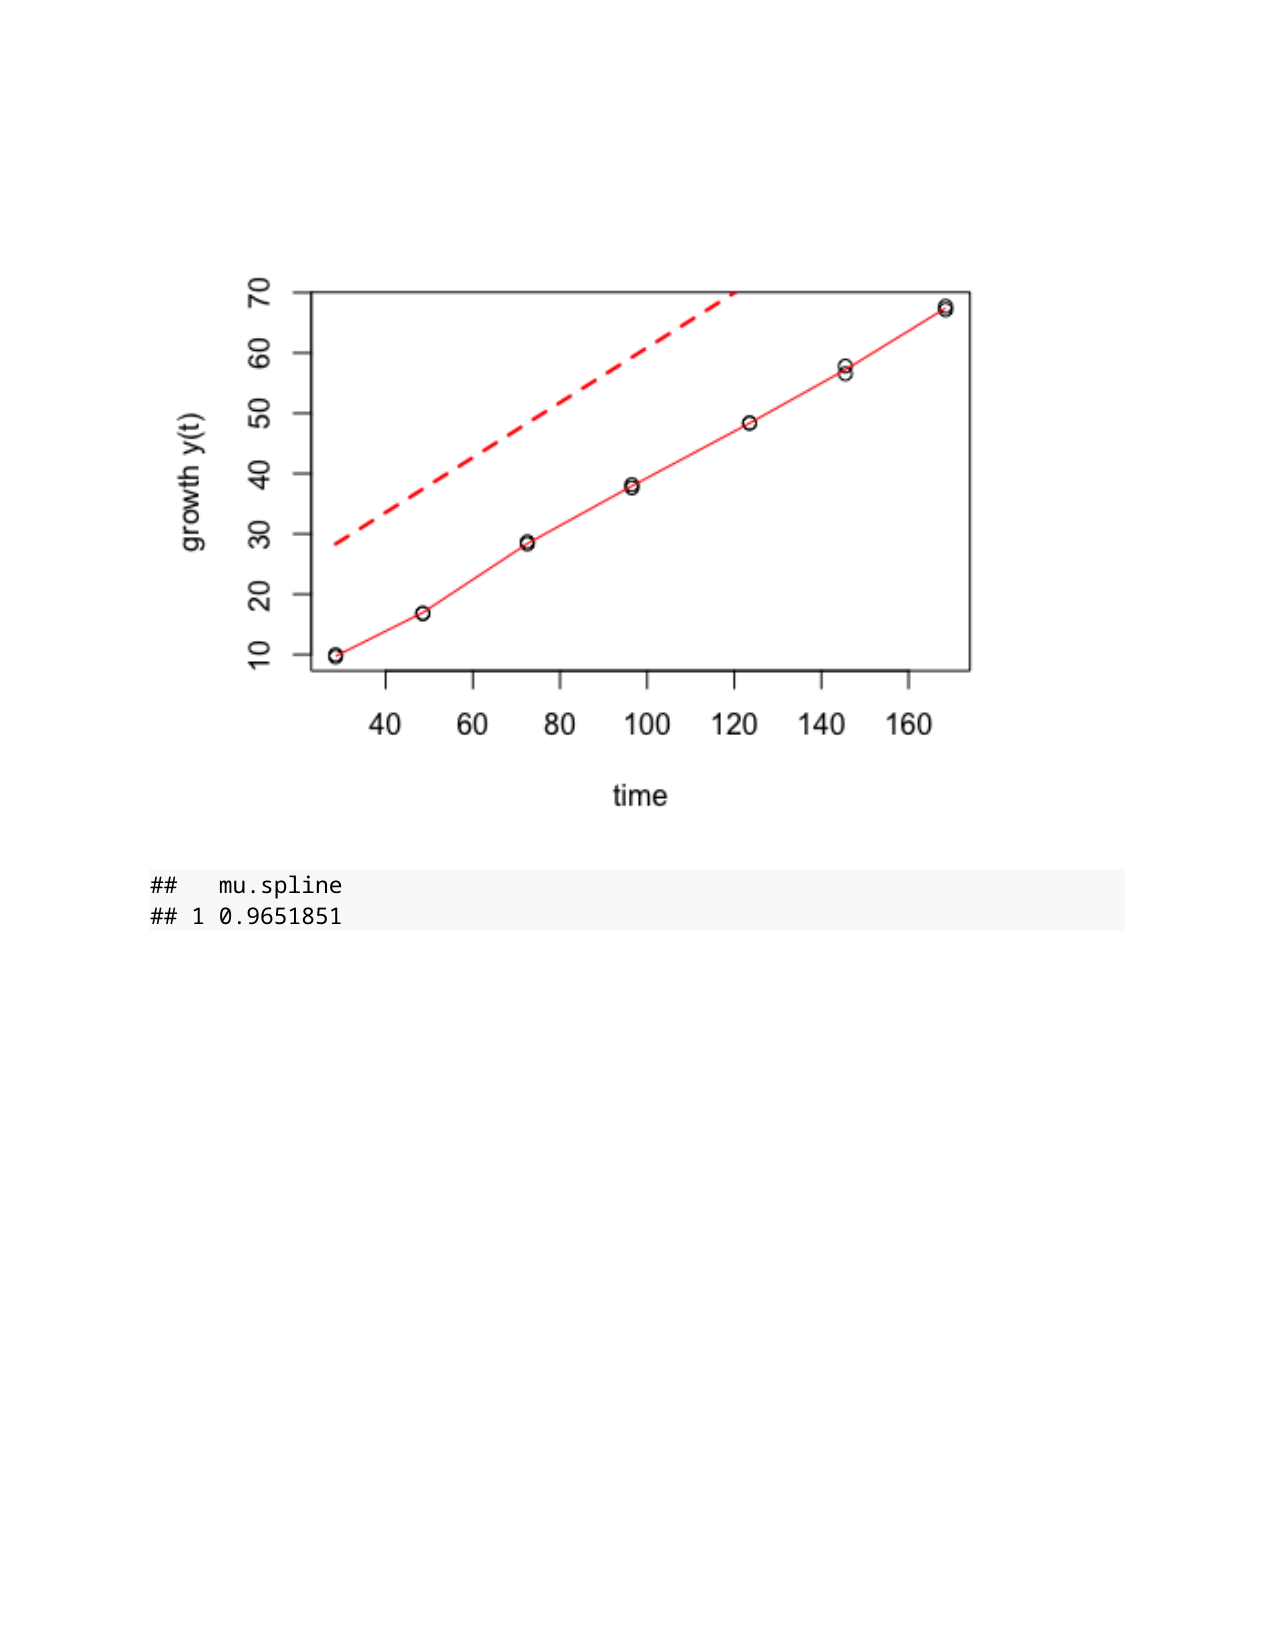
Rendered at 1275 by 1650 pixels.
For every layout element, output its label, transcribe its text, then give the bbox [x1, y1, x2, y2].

text ## mu.spline ## 1 0.9651851 [150, 869, 1125, 931]
picture [168, 150, 1044, 850]
